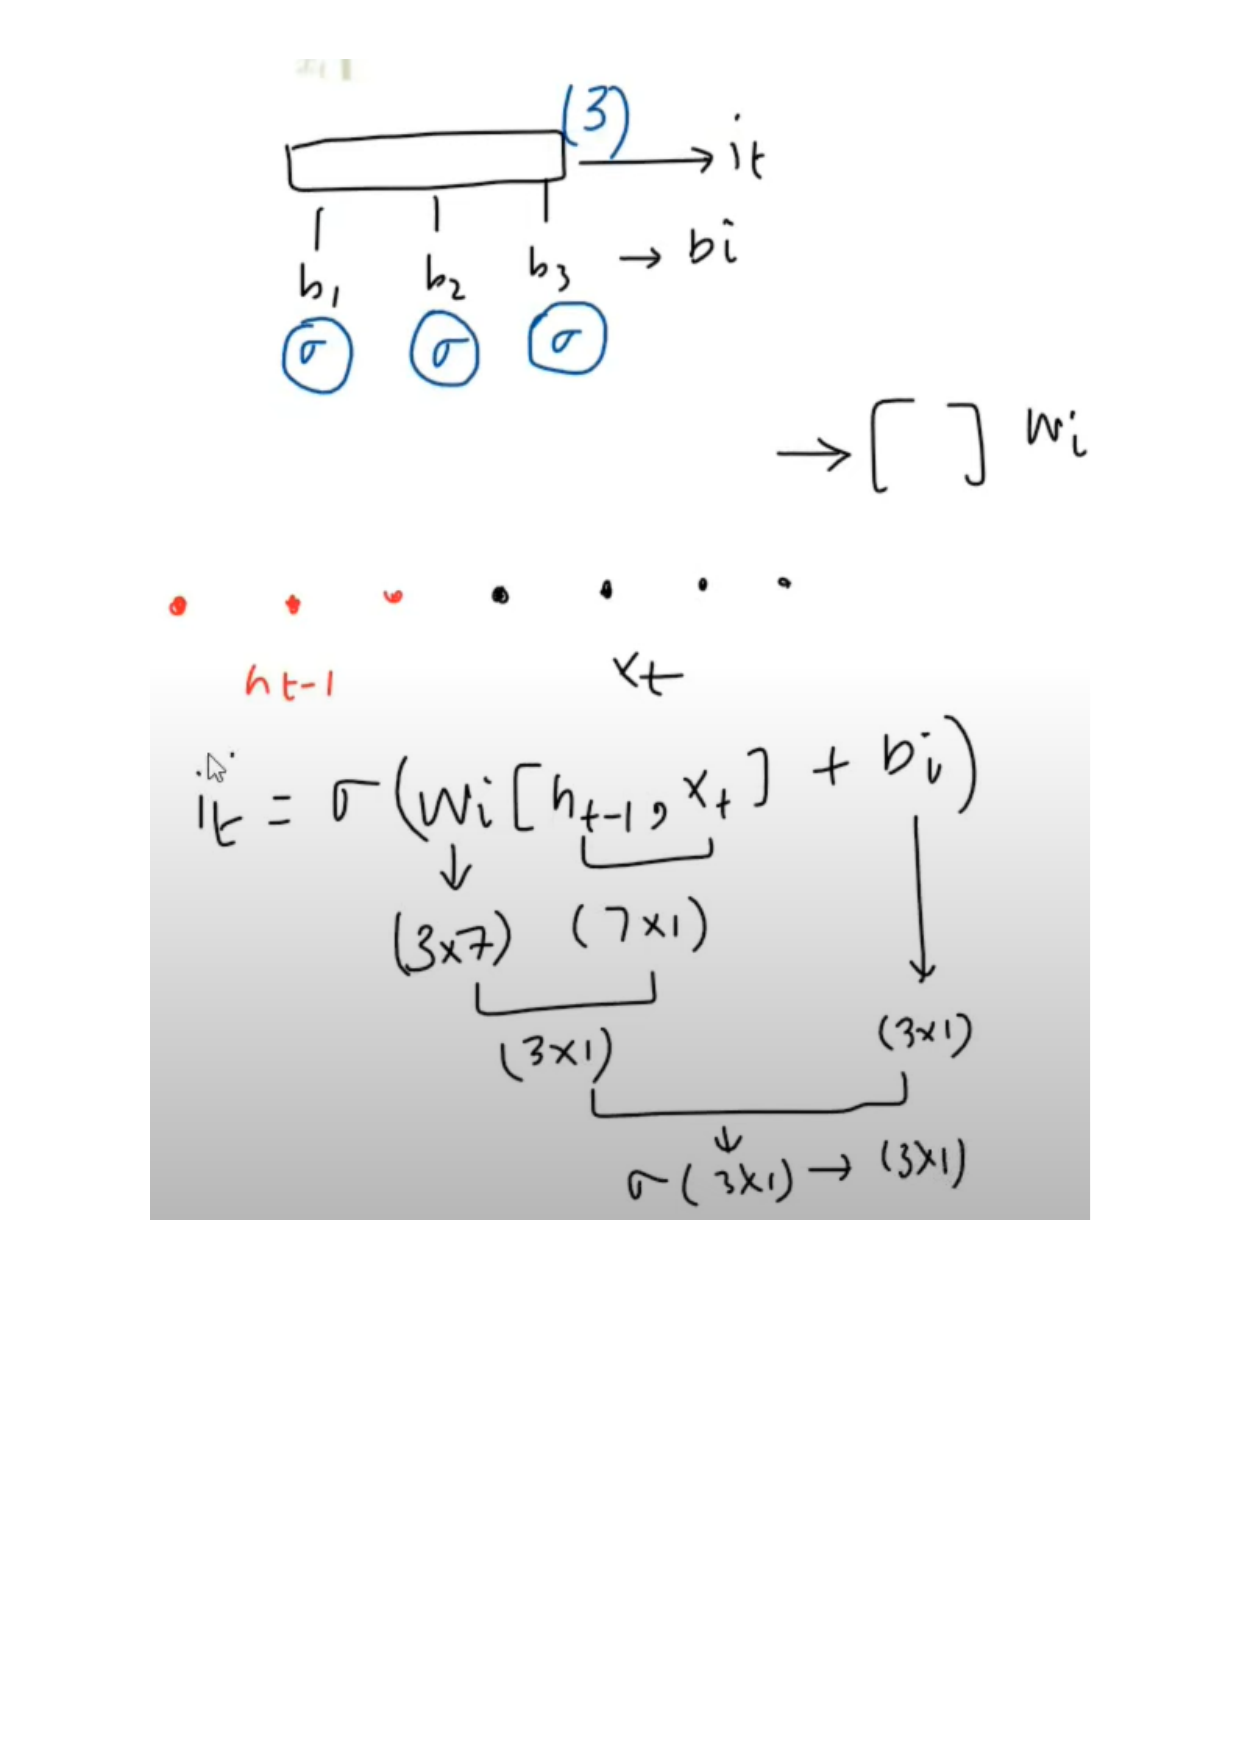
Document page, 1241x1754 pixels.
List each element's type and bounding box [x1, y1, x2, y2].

picture [150, 59, 1091, 1220]
